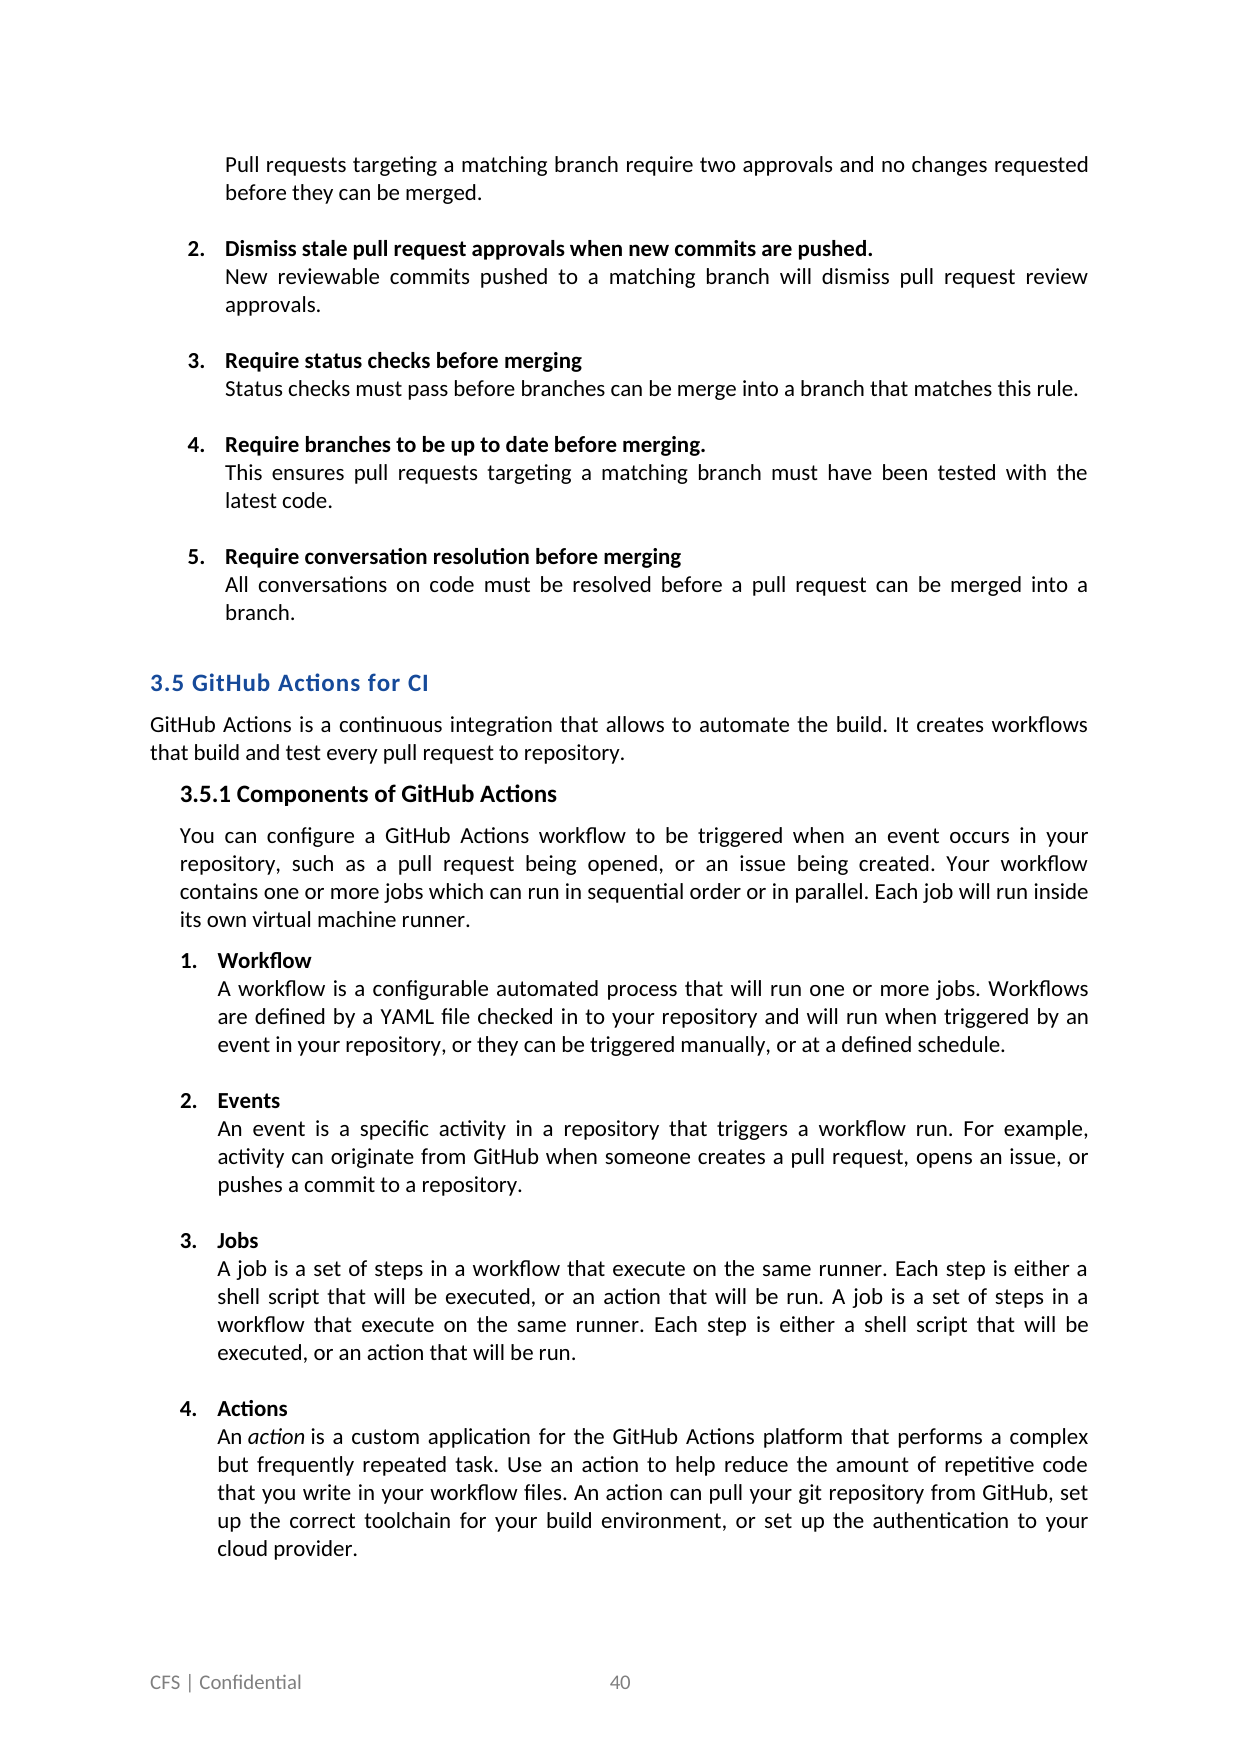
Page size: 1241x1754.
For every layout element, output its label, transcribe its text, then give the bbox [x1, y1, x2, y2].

text Components of GitHub Actions [179, 778, 1090, 809]
list Events [180, 1086, 1090, 1114]
list Status checks must pass before branches can be merge into a branch that matches this rule. [225, 374, 1090, 402]
list An event is a specific activity in a repository that triggers a workflow run. For example, activity can originate from GitHub when someone creates a pull request, opens an issue, or pushes a commit to a repository. [217, 1114, 1090, 1198]
list A job is a set of steps in a workflow that execute on the same runner. Each step is either a shell script that will be executed, or an action that will be run. A job is a set of steps in a workflow that execute on the same runner. Each step is either a shell script that will be executed, or an action that will be run. [217, 1254, 1090, 1366]
list Workflow [180, 946, 1090, 974]
list This ensures pull requests targeting a matching branch must have been tested with the latest code. [225, 458, 1090, 514]
list Require branches to be up to date before merging. [187, 430, 1090, 458]
list An action is a custom application for the GitHub Actions platform that performs a complex but frequently repeated task. Use an action to help reduce the amount of repetitive code that you write in your workflow files. An action can pull your git repository from GitHub, set up the correct toolchain for your build environment, or set up the authentication to your cloud provider. [217, 1422, 1090, 1562]
list Require status checks before merging [187, 346, 1090, 374]
list Jobs [179, 1226, 1090, 1254]
list All conversations on code must be resolved before a pull request can be merged into a branch. [225, 570, 1090, 626]
list Actions [179, 1394, 1090, 1422]
list A workflow is a configurable automated process that will run one or more jobs. Workflows are defined by a YAML file checked in to your repository and will run when triggered by an event in your repository, or they can be triggered manually, or at a defined schedule. [217, 974, 1090, 1058]
text GitHub Actions for CI [150, 667, 1090, 697]
list Require conversation resolution before merging [187, 542, 1090, 570]
text You can configure a GitHub Actions workflow to be triggered when an event occurs in your repository, such as a pull request being opened, or an issue being created. Your workflow contains one or more jobs which can run in sequential order or in parallel. Each job will run inside its own virtual machine runner. [179, 821, 1090, 933]
text GitHub Actions is a continuous integration that allows to automate the build. It creates workflows that build and test every pull request to repository. [150, 710, 1090, 766]
list New reviewable commits pushed to a matching branch will dismiss pull request review approvals. [225, 262, 1090, 318]
list Pull requests targeting a matching branch require two approvals and no changes requested before they can be merged. [225, 150, 1090, 206]
list Dismiss stale pull request approvals when new commits are pushed. [187, 234, 1090, 262]
